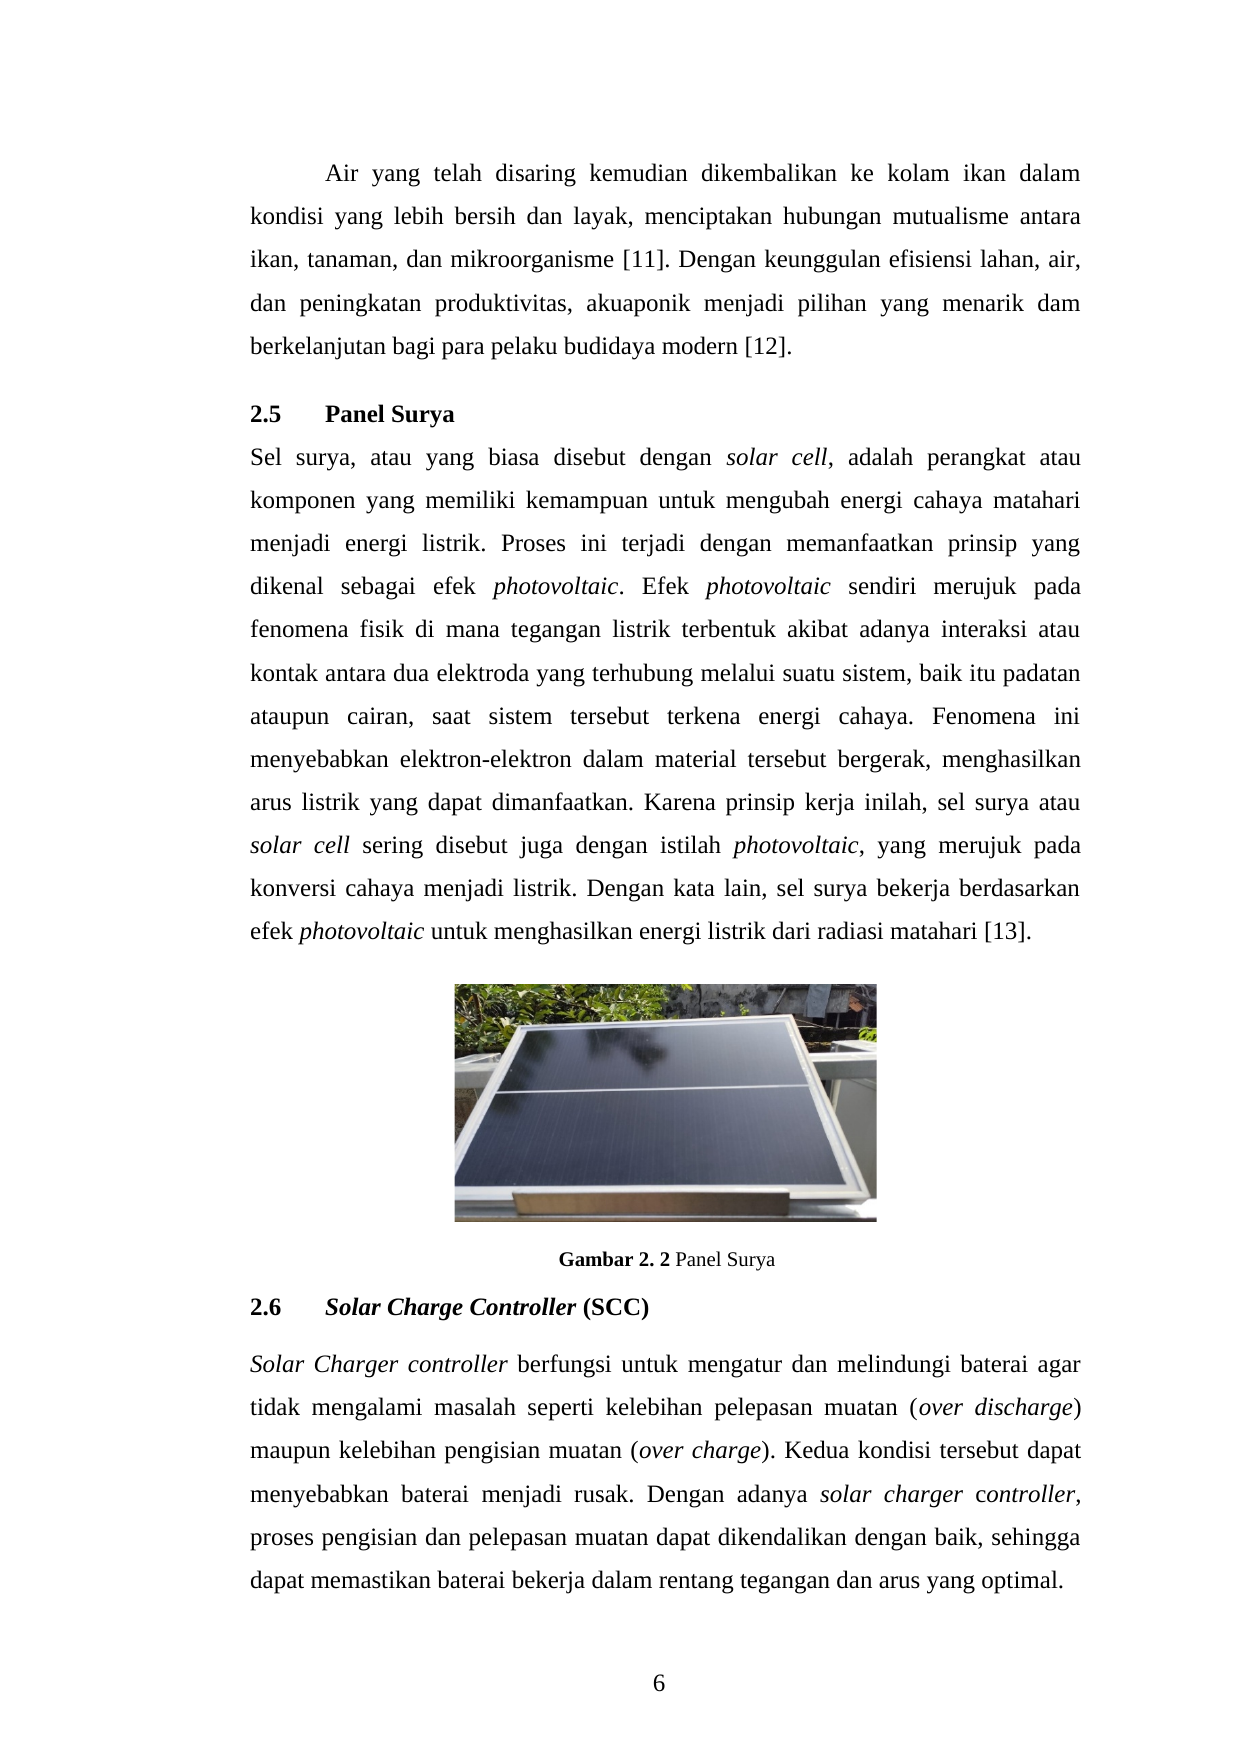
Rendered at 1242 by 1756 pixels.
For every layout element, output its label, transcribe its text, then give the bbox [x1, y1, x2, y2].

text Gambar 2. 2 Panel Surya [164, 1247, 1094, 1271]
text Solar Charger controller berfungsi untuk mengatur dan melindungi baterai agar tidak mengalami masalah seperti kelebihan pelepasan muatan (over discharge) maupun kelebihan pengisian muatan (over charge). Kedua kondisi tersebut dapat menyebabkan baterai menjadi rusak. Dengan adanya solar charger controller, proses pengisian dan pelepasan muatan dapat dikendalikan dengan baik, sehingga dapat memastikan baterai bekerja dalam rentang tegangan dan arus yang optimal. [250, 1349, 1081, 1594]
text Sel surya, atau yang biasa disebut dengan solar cell, adalah perangkat atau komponen yang memiliki kemampuan untuk mengubah energi cahaya matahari menjadi energi listrik. Proses ini terjadi dengan memanfaatkan prinsip yang dikenal sebagai efek photovoltaic. Efek photovoltaic sendiri merujuk pada fenomena fisik di mana tegangan listrik terbentuk akibat adanya interaksi atau kontak antara dua elektroda yang terhubung melalui suatu sistem, baik itu padatan ataupun cairan, saat sistem tersebut terkena energi cahaya. Fenomena ini menyebabkan elektron-elektron dalam material tersebut bergerak, menghasilkan arus listrik yang dapat dimanfaatkan. Karena prinsip kerja inilah, sel surya atau solar cell sering disebut juga dengan istilah photovoltaic, yang merujuk pada konversi cahaya menjadi listrik. Dengan kata lain, sel surya bekerja berdasarkan efek photovoltaic untuk menghasilkan energi listrik dari radiasi matahari [13]. [250, 442, 1081, 945]
subtitle 2.6 Solar Charge Controller (SCC) [250, 1292, 1094, 1321]
subtitle 2.5 Panel Surya [250, 399, 1094, 428]
list Air yang telah disaring kemudian dikembalikan ke kolam ikan dalam kondisi yang lebih bersih dan layak, menciptakan hubungan mutualisme antara ikan, tanaman, dan mikroorganisme [11]. Dengan keunggulan efisiensi lahan, air, dan peningkatan produktivitas, akuaponik menjadi pilihan yang menarik dam berkelanjutan bagi para pelaku budidaya modern [12]. [250, 158, 1081, 359]
picture [454, 984, 877, 1222]
